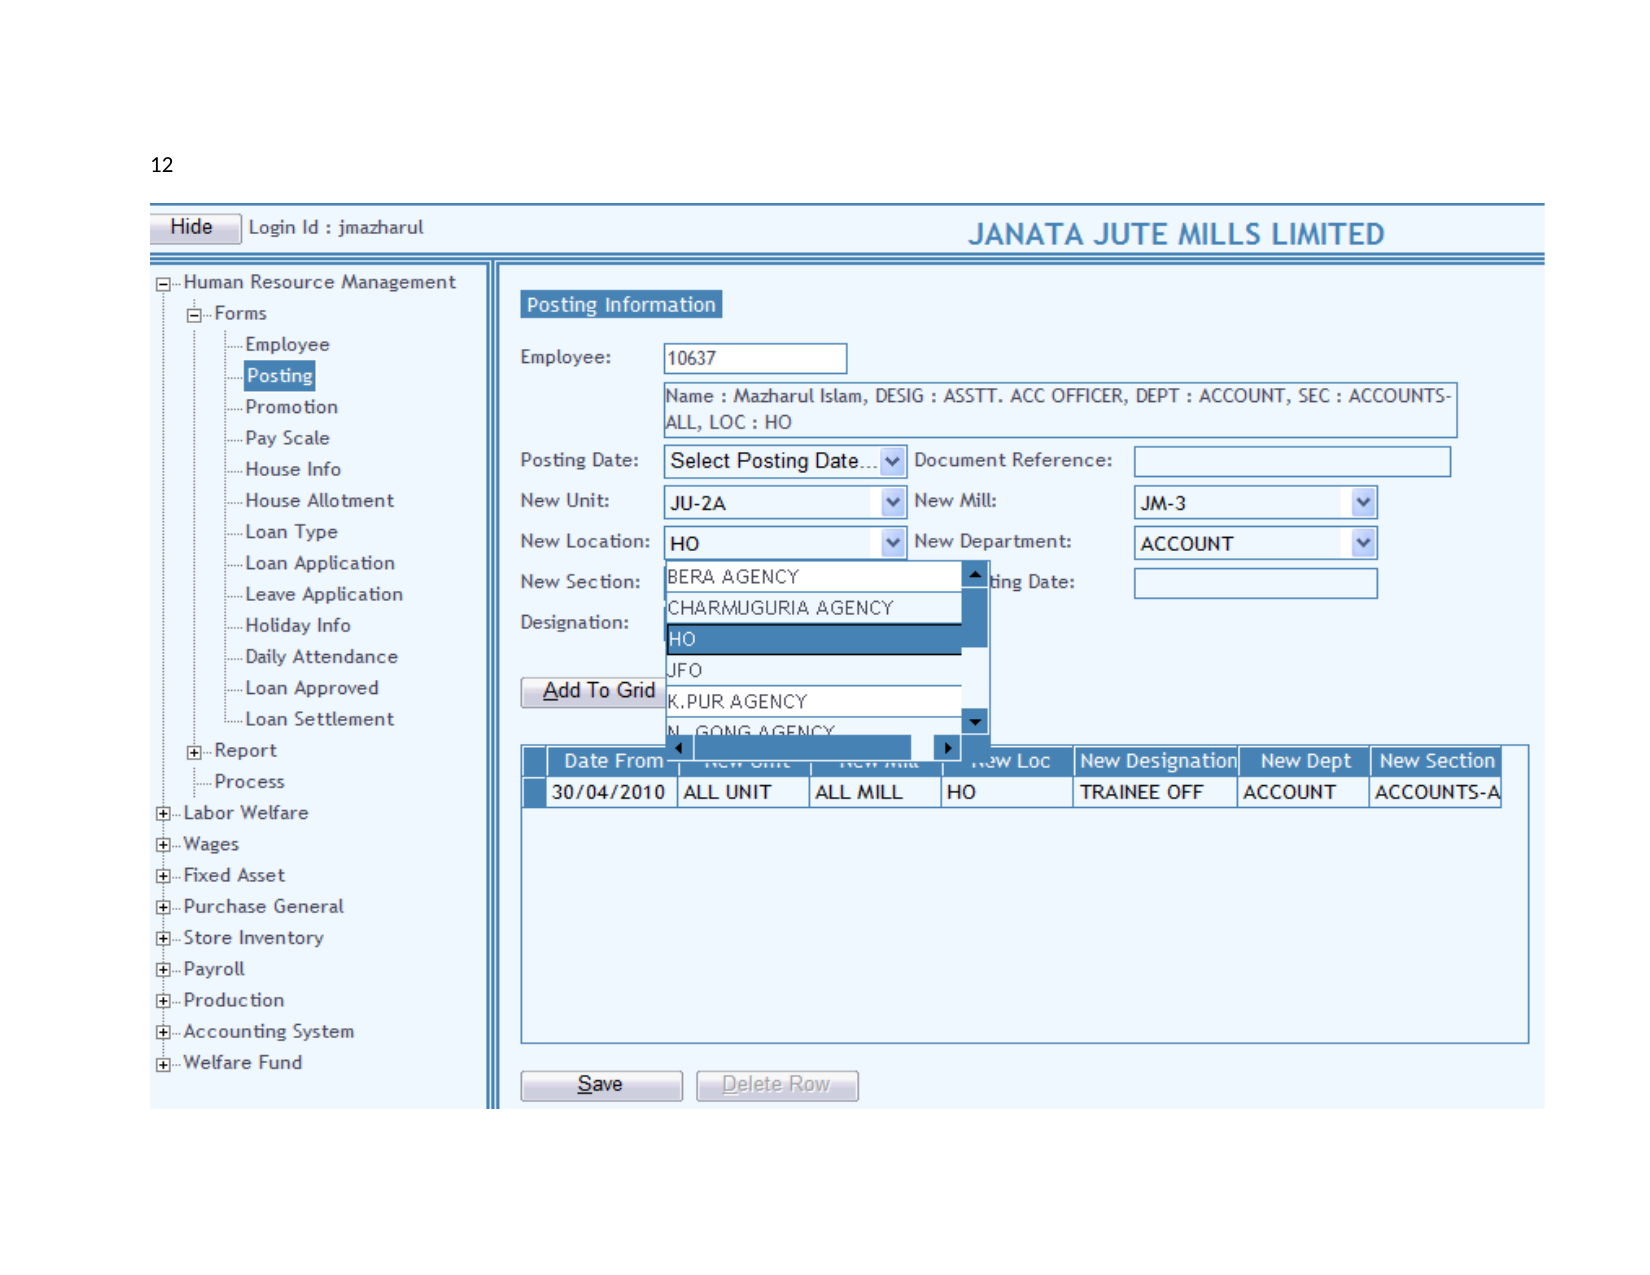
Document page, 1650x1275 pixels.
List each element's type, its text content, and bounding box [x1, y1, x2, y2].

text 12 [150, 150, 1500, 178]
picture [150, 203, 1545, 1109]
